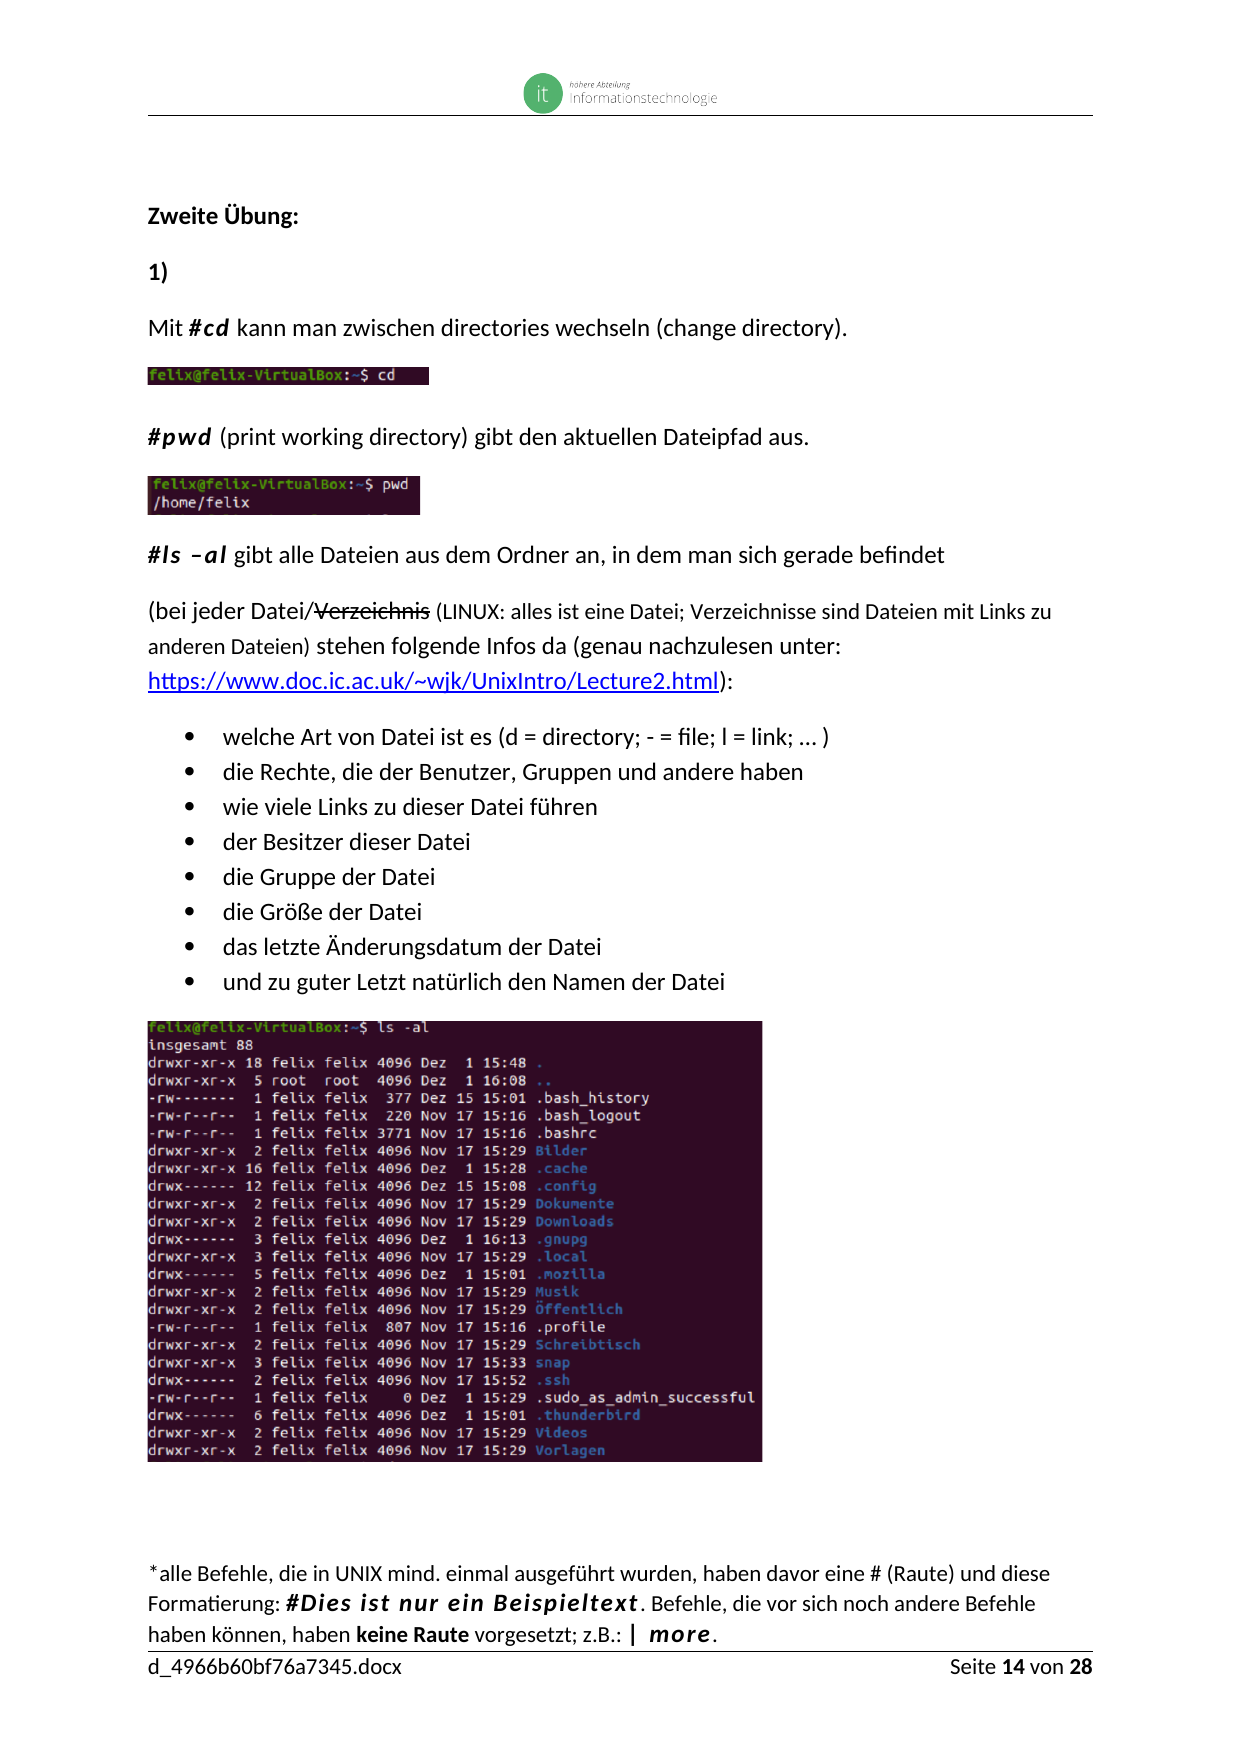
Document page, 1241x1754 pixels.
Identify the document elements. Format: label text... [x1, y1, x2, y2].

text (bei jeder Datei/Verzeichnis (LINUX: alles ist eine Datei; Verzeichnisse sind Dateien mit Links zu anderen Dateien) stehen folgende Infos da (genau nachzulesen unter: https://www.doc.ic.ac.uk/~wjk/UnixIntro/Lecture2.html): [148, 595, 1093, 696]
list die Rechte, die der Benutzer, Gruppen und andere haben [185, 756, 1093, 786]
text Zweite Übung: [148, 200, 1093, 231]
list die Größe der Datei [185, 896, 1093, 926]
list welche Art von Datei ist es (d = directory; - = file; l = link; … ) [185, 721, 1093, 751]
list das letzte Änderungsdatum der Datei [185, 931, 1093, 961]
picture [147, 1021, 763, 1462]
list und zu guter Letzt natürlich den Namen der Datei [185, 966, 1093, 996]
text Mit #cd kann man zwischen directories wechseln (change directory). [148, 312, 1093, 342]
list der Besitzer dieser Datei [185, 826, 1093, 856]
picture [147, 476, 421, 515]
picture [523, 73, 717, 114]
text #ls –al gibt alle Dateien aus dem Ordner an, in dem man sich gerade befindet [148, 539, 1093, 570]
text 1) [148, 256, 1093, 287]
list wie viele Links zu dieser Datei führen [185, 791, 1093, 821]
picture [147, 367, 429, 385]
list die Gruppe der Datei [185, 861, 1093, 891]
text #pwd (print working directory) gibt den aktuellen Dateipfad aus. [148, 421, 1093, 451]
